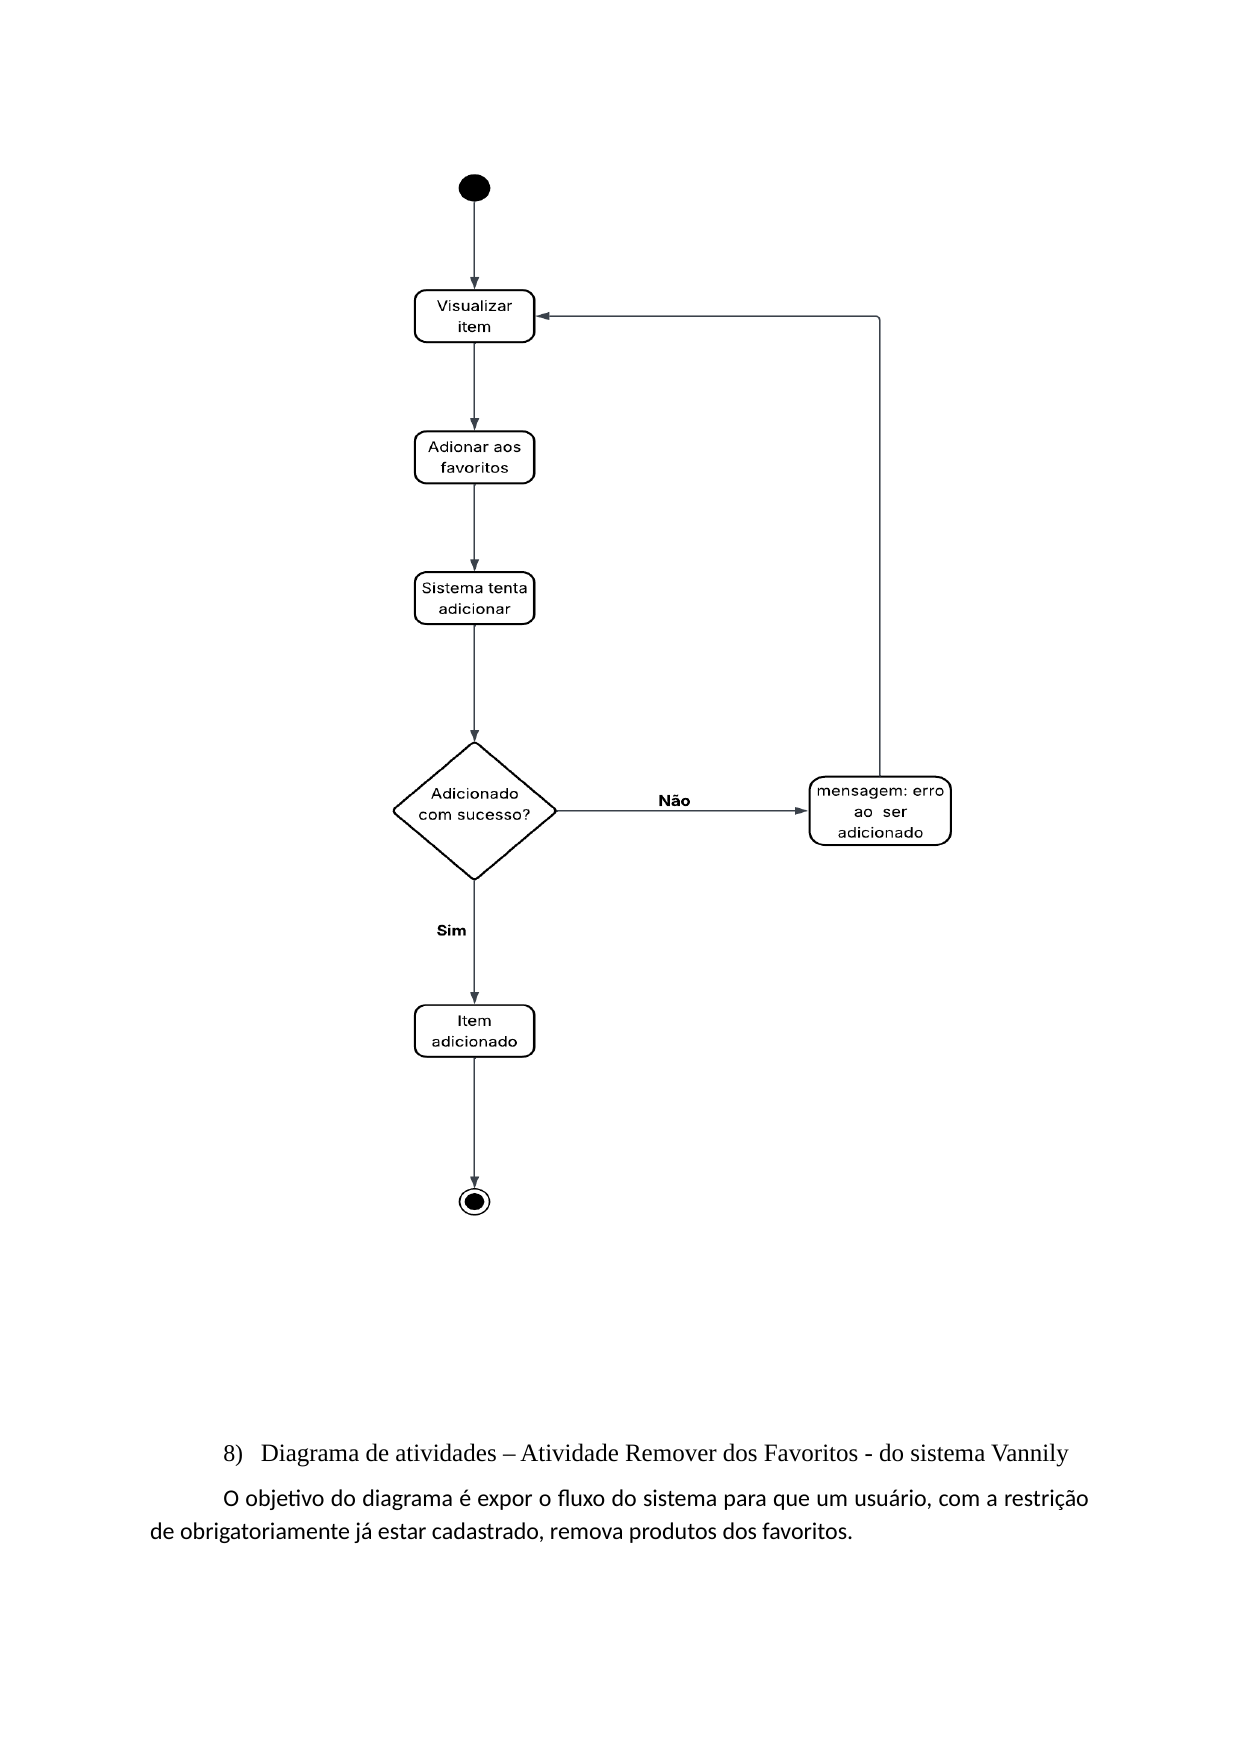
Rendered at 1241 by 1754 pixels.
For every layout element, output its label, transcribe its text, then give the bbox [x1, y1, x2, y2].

picture [332, 150, 981, 1241]
text O objetivo do diagrama é expor o fluxo do sistema para que um usuário, com a restrição de obrigatoriamente já estar cadastrado, remova produtos dos favoritos. [150, 1483, 1090, 1546]
list Diagrama de atividades – Atividade Remover dos Favoritos - do sistema Vannily [223, 1438, 1090, 1466]
